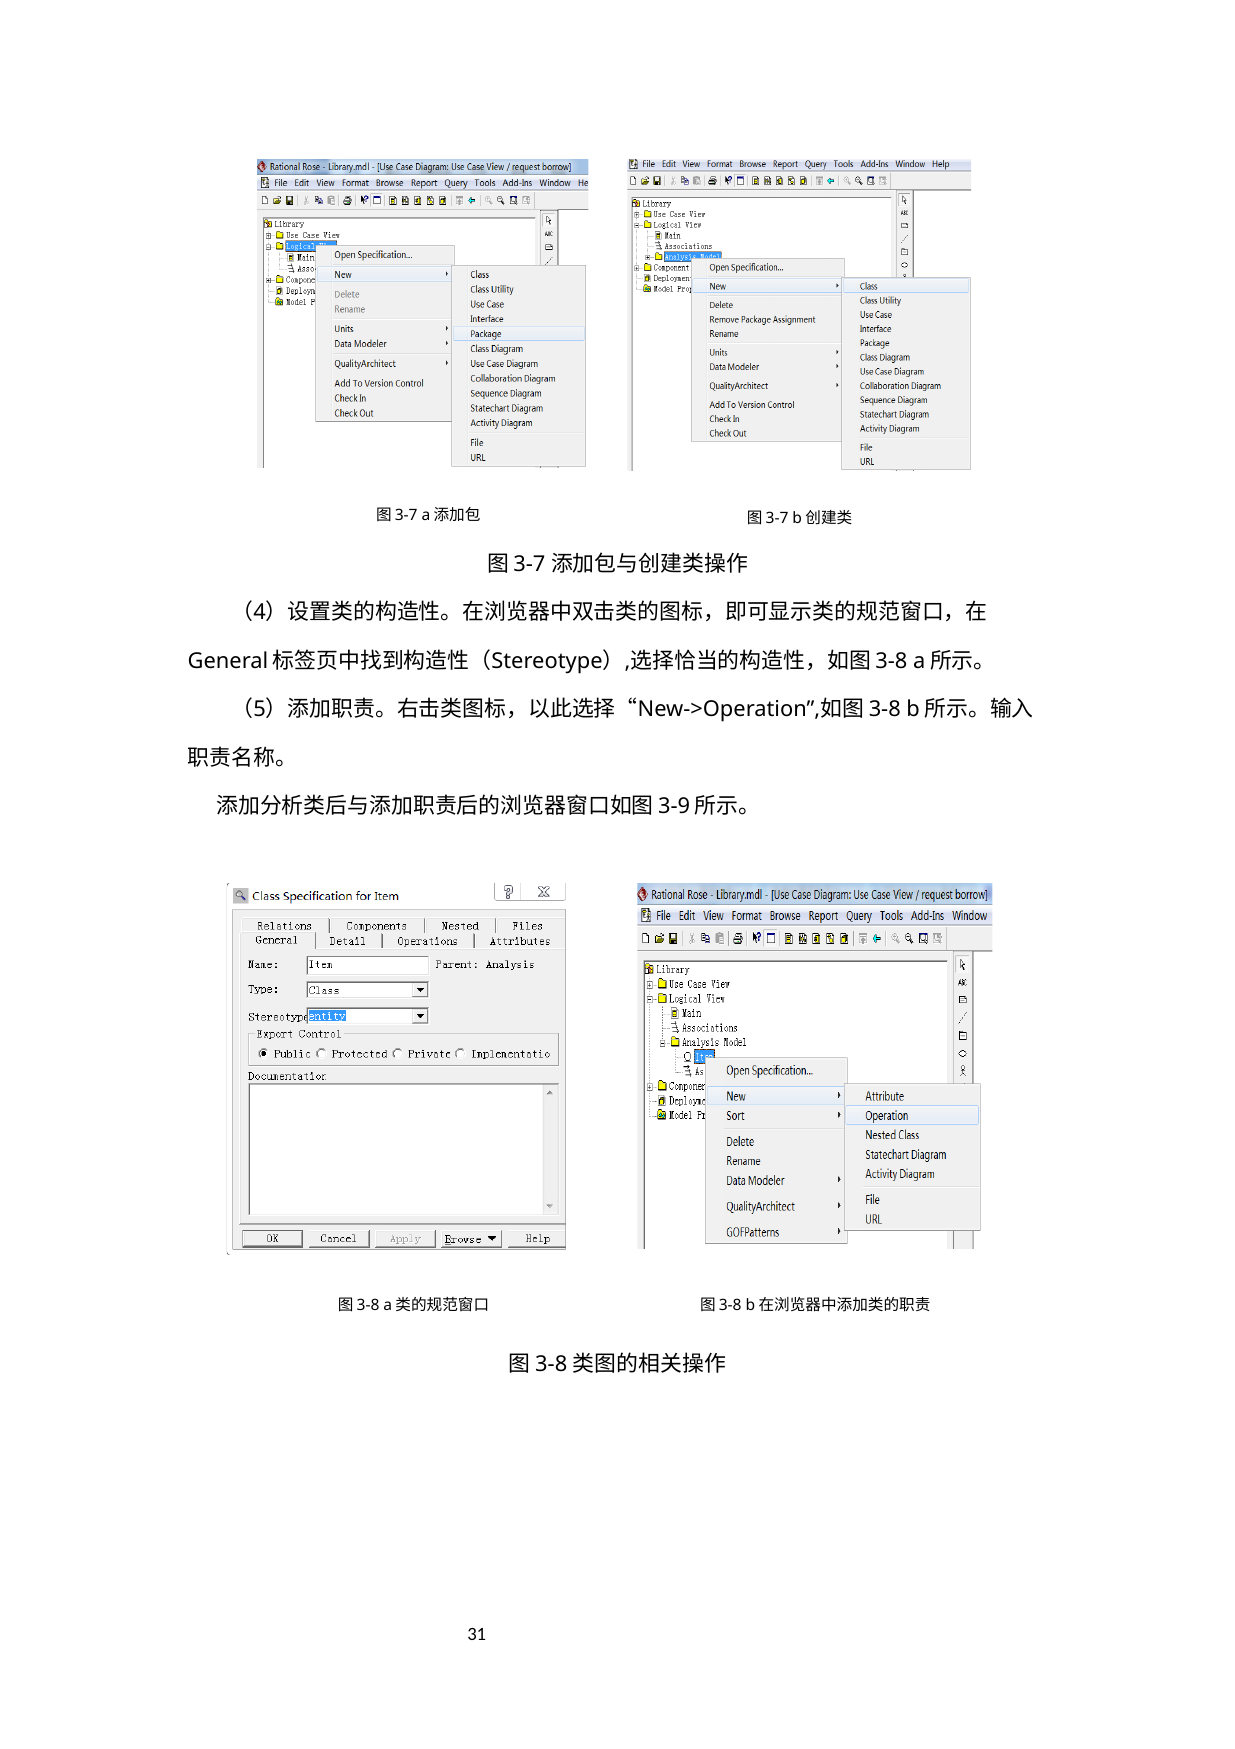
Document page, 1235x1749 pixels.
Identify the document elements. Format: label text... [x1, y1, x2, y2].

table_header 图3-7 b创建类 [610, 159, 988, 545]
table_header 图3-7 a添加包 [246, 159, 610, 545]
picture [257, 159, 589, 468]
list 添加分析类后与添加职责后的浏览器窗口如图3-9所示。 [187, 788, 1047, 820]
picture [637, 883, 993, 1249]
list 添加职责。右击类图标，以此选择“New->Operation”,如图3-8 b所示。输入职责名称。 [187, 691, 1047, 772]
table_header 图3-8 b在浏览器中添加类的职责 [611, 884, 1019, 1346]
table_header 图3-8 a类的规范窗口 [216, 884, 611, 1346]
list 设置类的构造性。在浏览器中双击类的图标，即可显示类的规范窗口，在General标签页中找到构造性（Stereotype）,选择恰当的构造性，如图3-8 a所示。 [187, 594, 1047, 675]
picture [226, 883, 569, 1255]
list 图3-7 添加包与创建类操作 [187, 545, 1047, 578]
picture [627, 159, 972, 471]
list 图3-8 类图的相关操作 [187, 1346, 1047, 1378]
